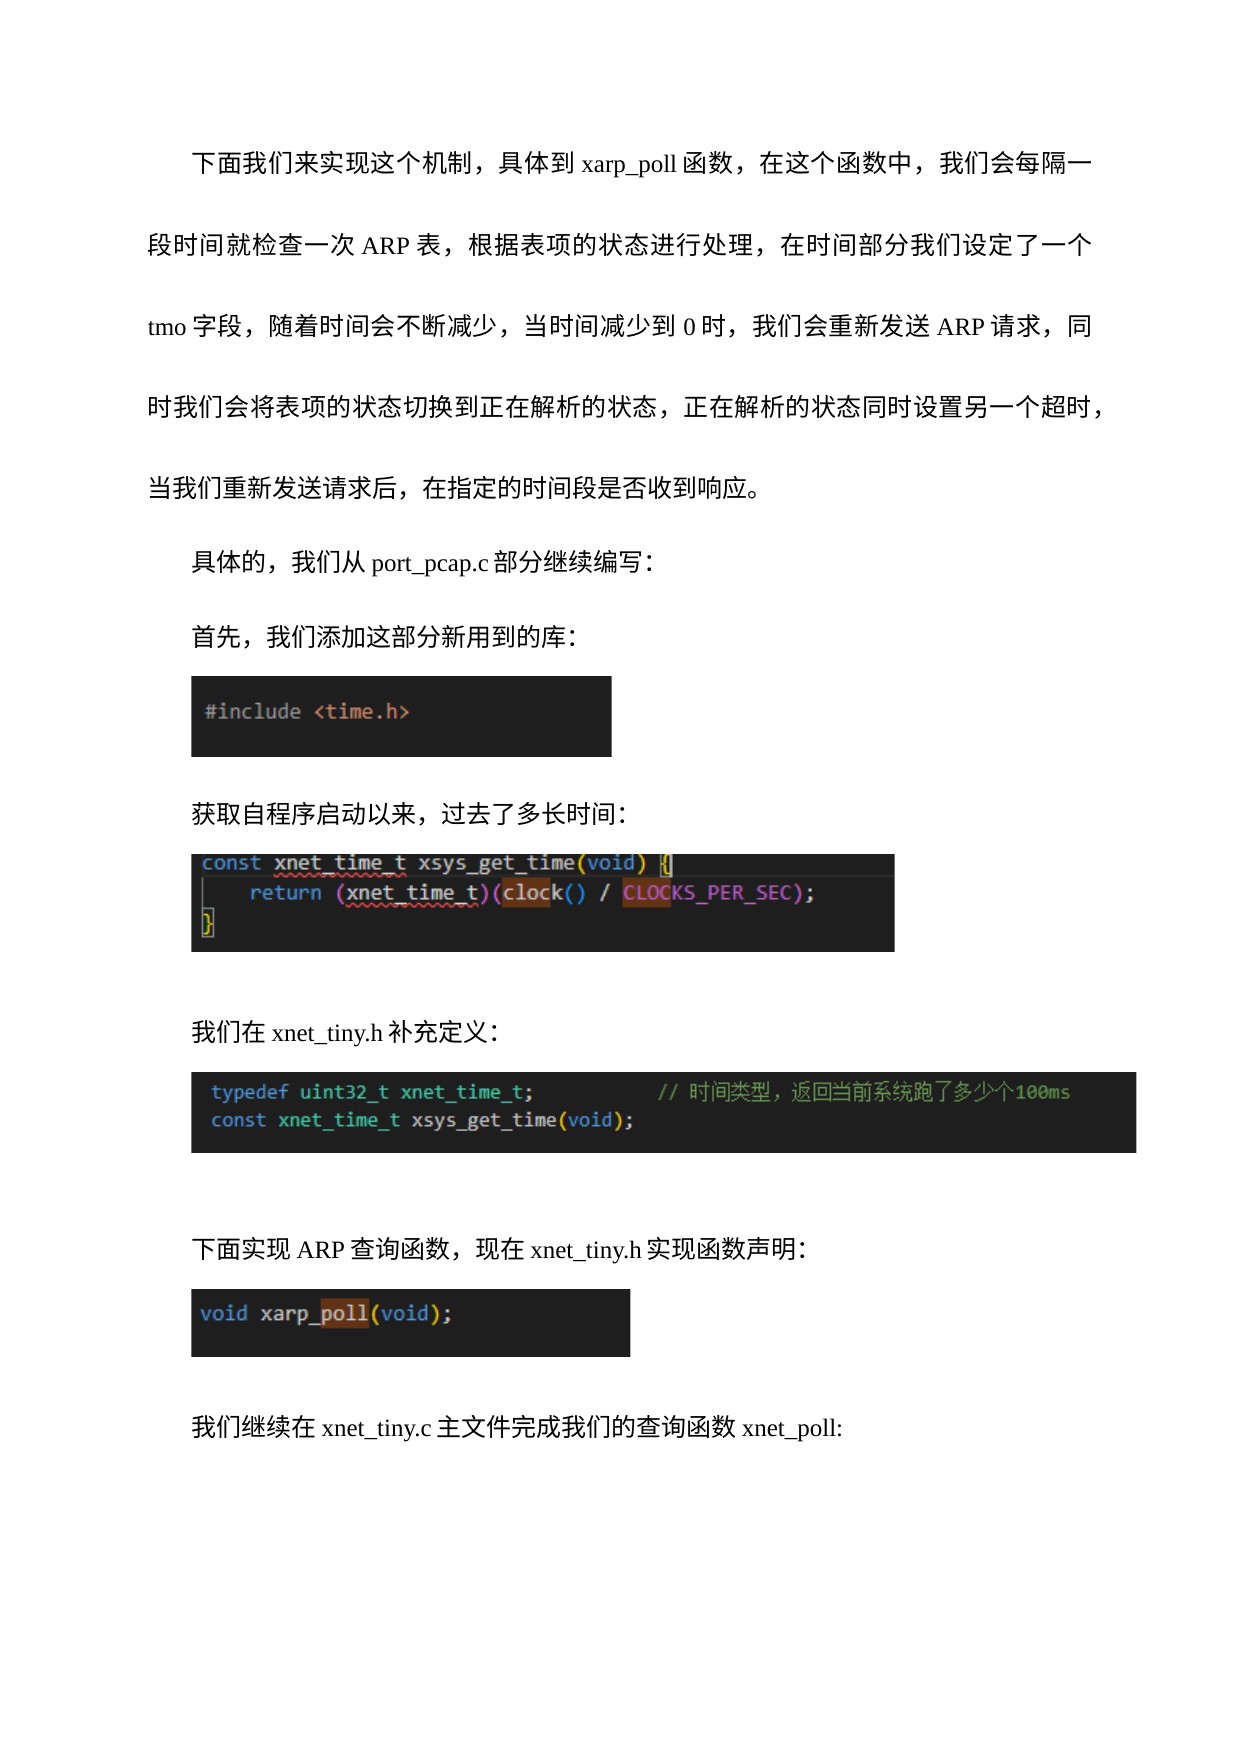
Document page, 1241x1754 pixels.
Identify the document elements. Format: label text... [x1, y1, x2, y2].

picture [191, 1072, 1137, 1153]
picture [191, 676, 612, 757]
text 我们在xnet_tiny.h补充定义： [148, 998, 1092, 1063]
text 下面实现ARP查询函数，现在xnet_tiny.h实现函数声明： [148, 1215, 1092, 1280]
picture [191, 1289, 631, 1357]
text 我们继续在xnet_tiny.c主文件完成我们的查询函数xnet_poll: [148, 1393, 1092, 1458]
text 获取自程序启动以来，过去了多长时间： [148, 780, 1092, 845]
text 具体的，我们从port_pcap.c部分继续编写： [148, 528, 1092, 593]
text 首先，我们添加这部分新用到的库： [148, 603, 1092, 668]
picture [191, 854, 895, 952]
text 下面我们来实现这个机制，具体到xarp_poll函数，在这个函数中，我们会每隔一段时间就检查一次ARP表，根据表项的状态进行处理，在时间部分我们设定了一个tmo字段，随着时间会不断减少，当时间减少到0时，我们会重新发送ARP请求，同时我们会将表项的状态切换到正在解析的状态，正在解析的状态同时设置另一个超时，当我们重新发送请求后，在指定的时间段是否收到响应。 [148, 129, 1092, 519]
